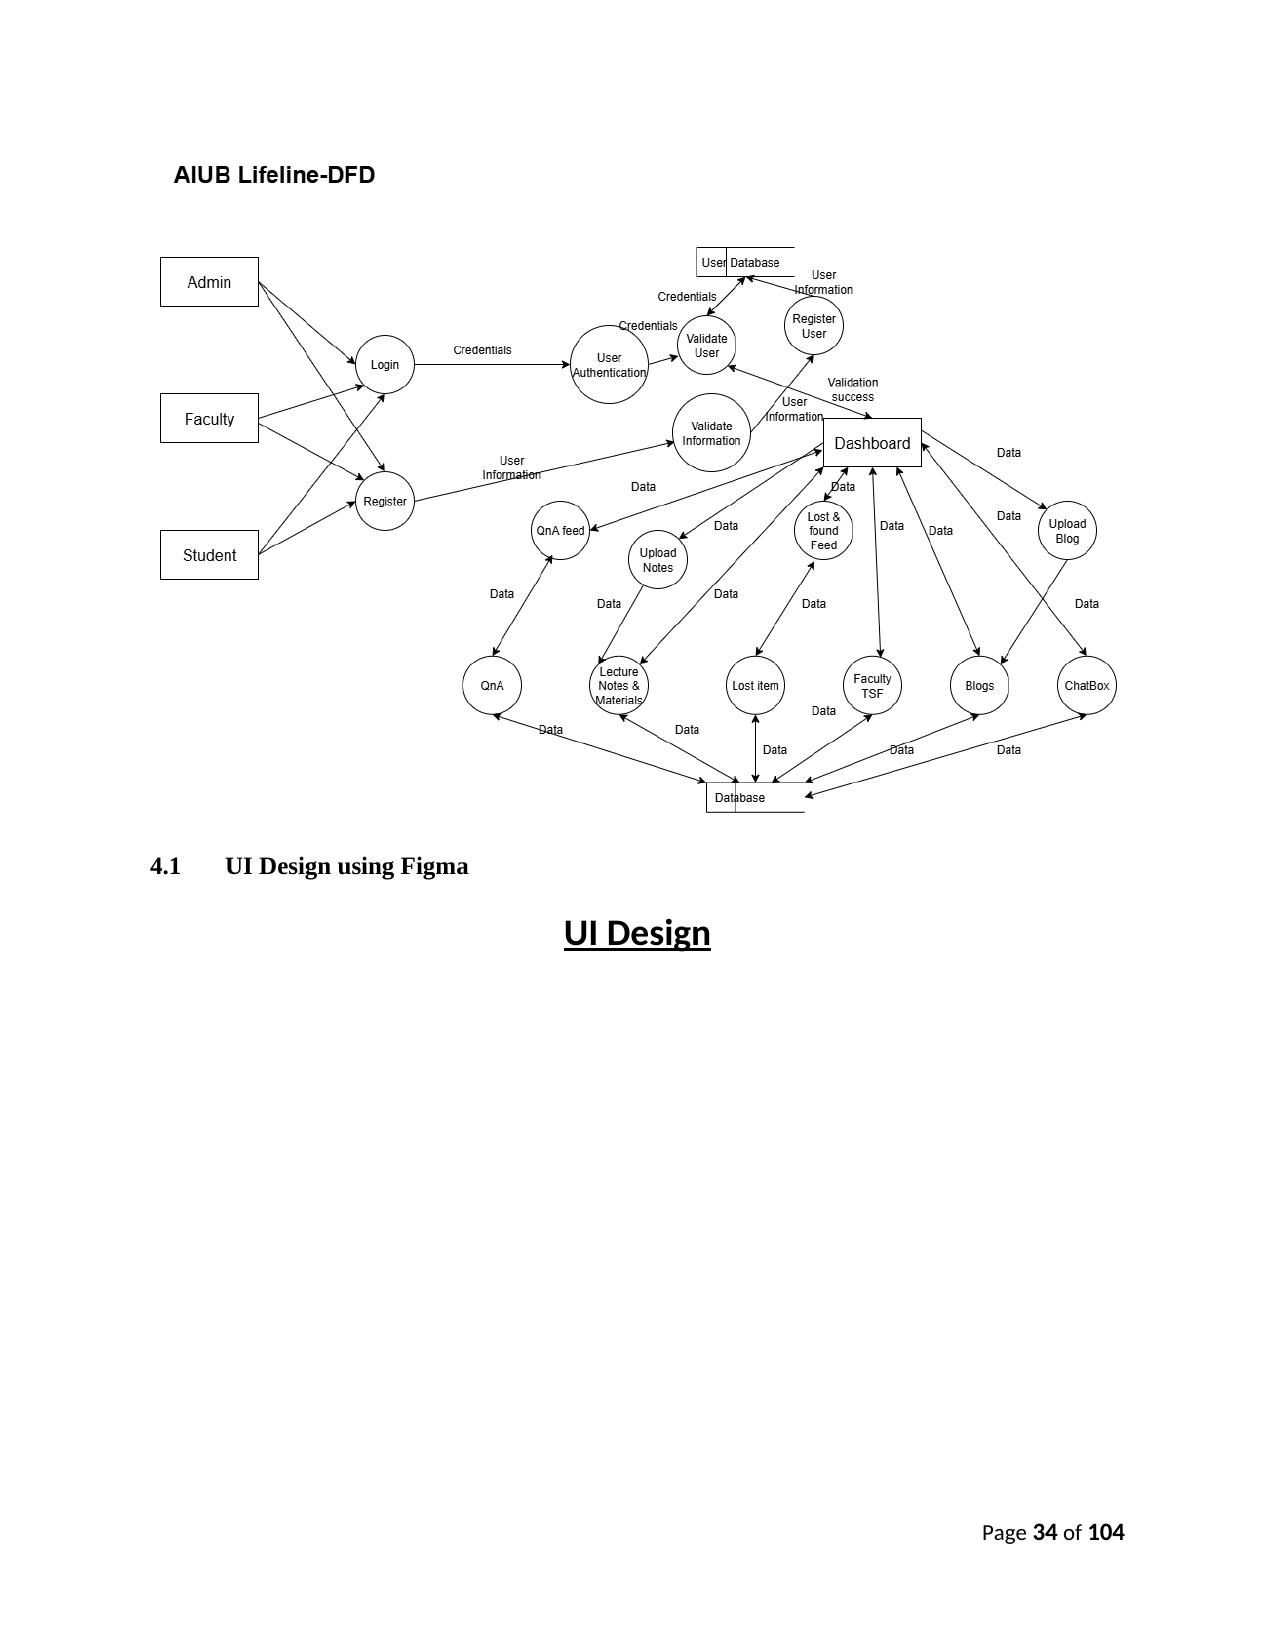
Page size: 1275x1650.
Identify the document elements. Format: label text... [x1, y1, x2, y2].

text UI Design [150, 909, 1125, 955]
picture [150, 150, 1125, 822]
subtitle UI Design using Figma [150, 851, 1125, 880]
